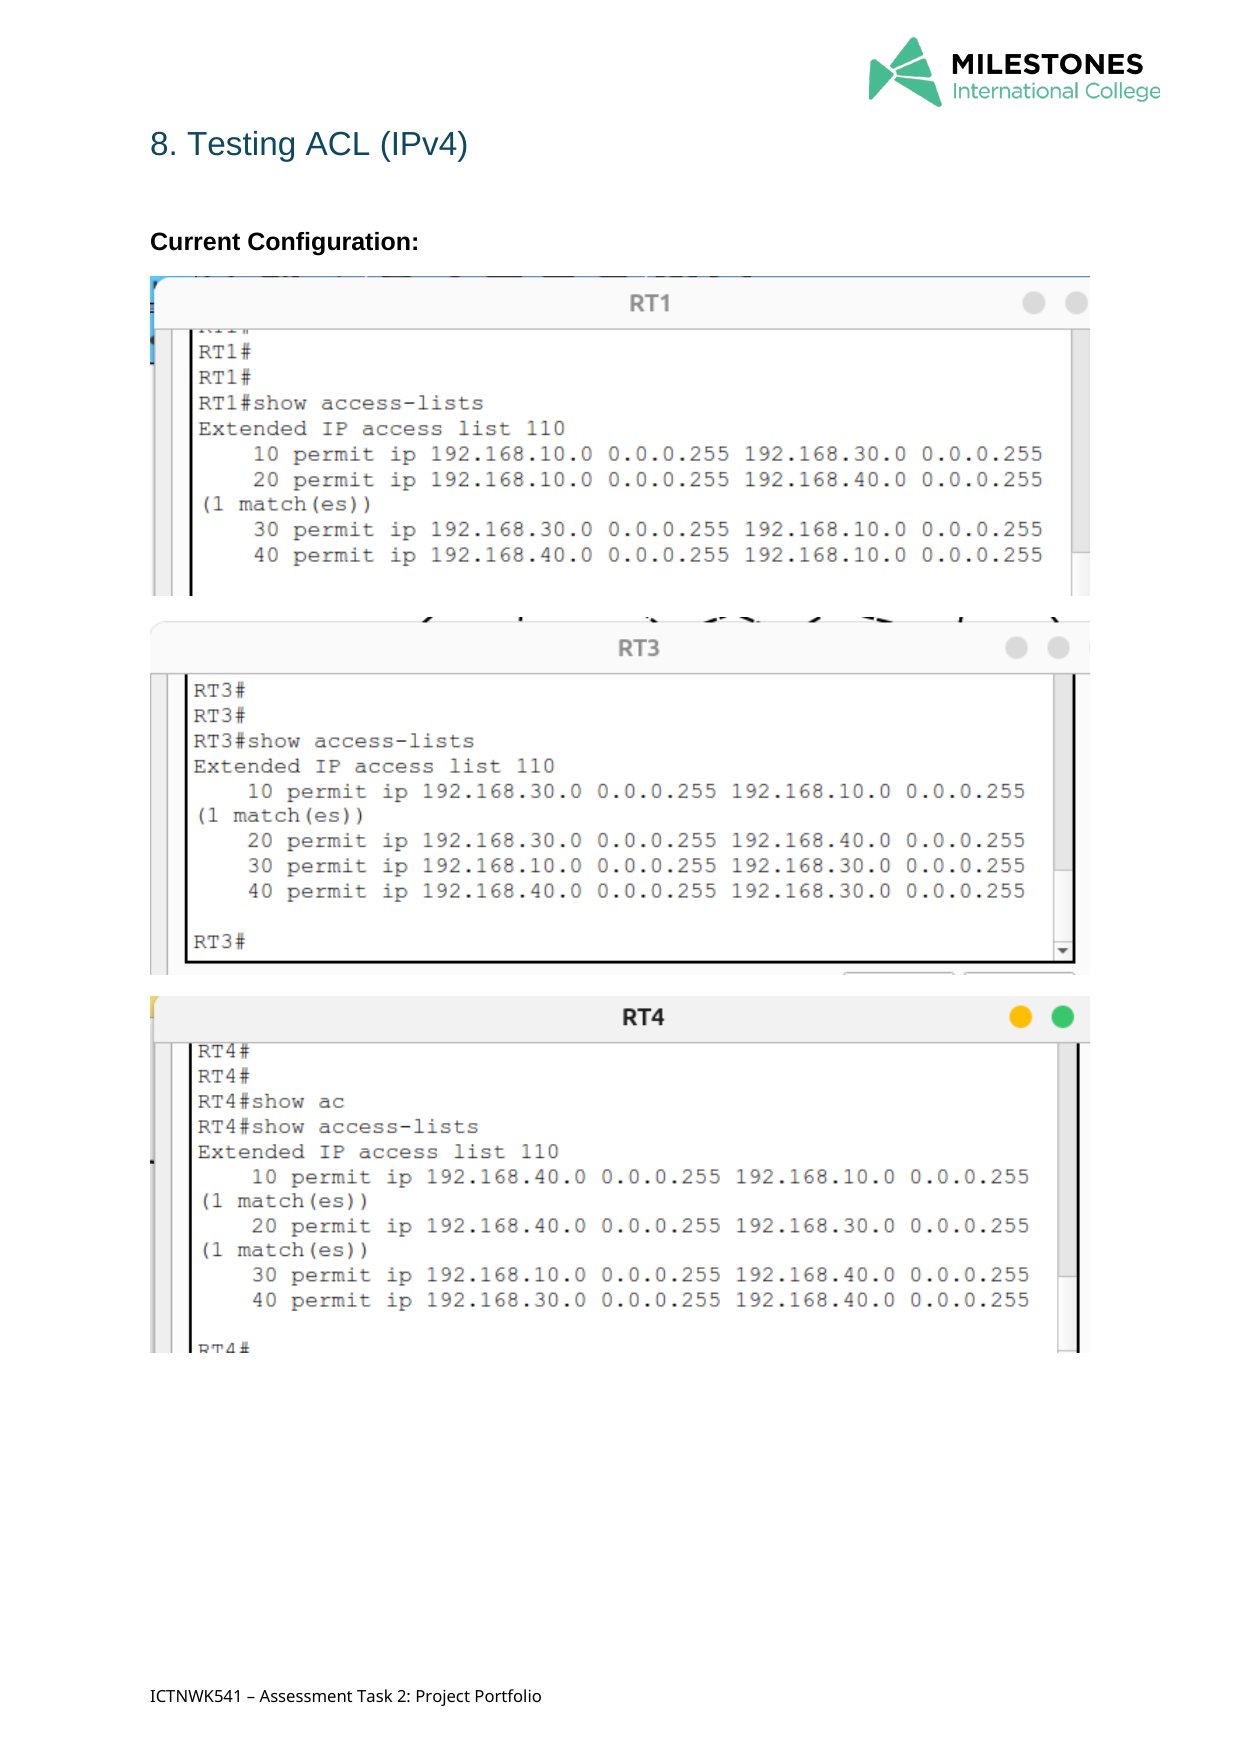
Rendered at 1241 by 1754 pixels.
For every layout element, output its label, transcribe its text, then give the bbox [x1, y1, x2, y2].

text Current Configuration: [150, 227, 1090, 255]
subtitle 8. Testing ACL (IPv4) [150, 124, 1090, 163]
picture [150, 996, 1091, 1353]
picture [868, 37, 1161, 107]
picture [150, 617, 1091, 975]
picture [150, 276, 1091, 596]
